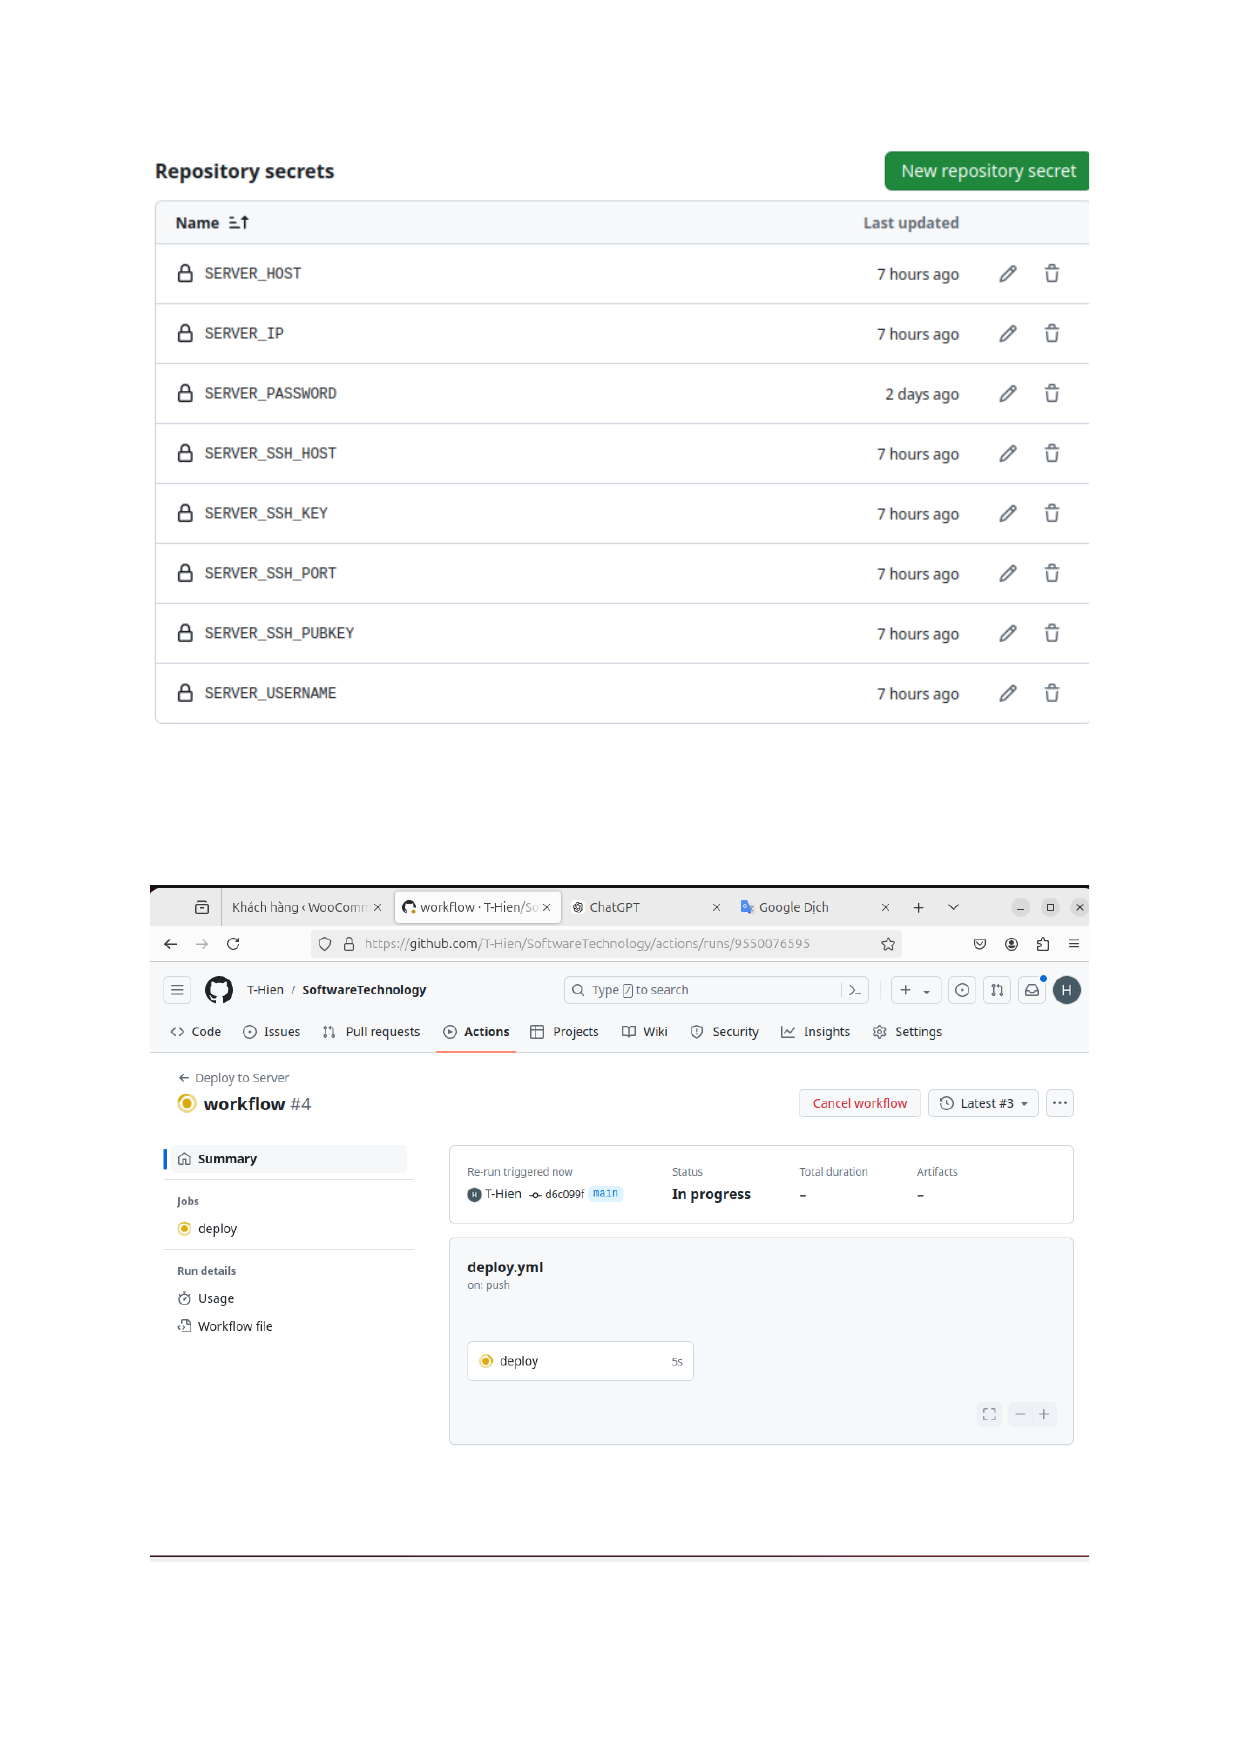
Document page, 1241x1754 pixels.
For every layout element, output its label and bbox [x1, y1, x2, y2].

picture [150, 885, 1090, 1562]
picture [150, 150, 1090, 724]
